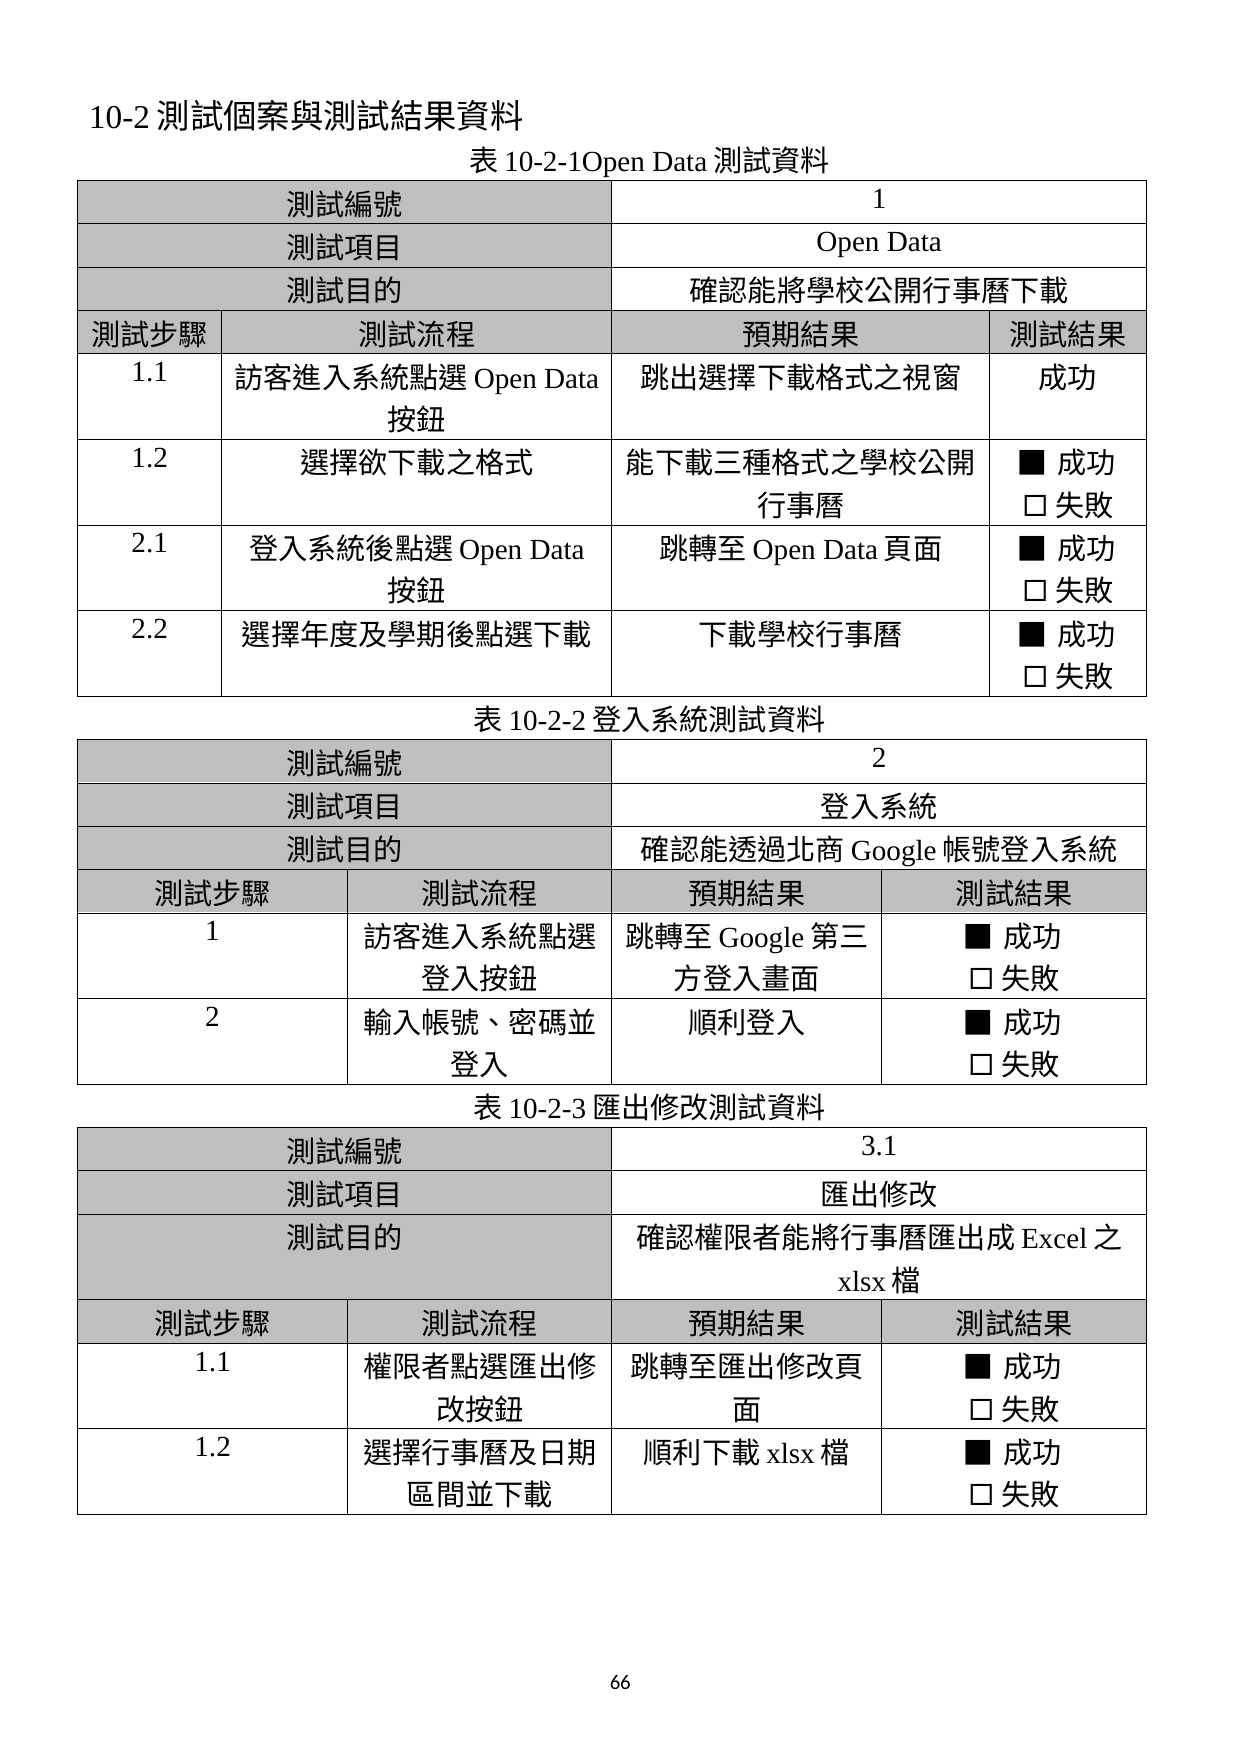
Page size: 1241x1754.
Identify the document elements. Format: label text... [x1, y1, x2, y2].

table_cell 測試結果 [882, 870, 1146, 912]
table_cell 成功 [990, 354, 1146, 439]
table_cell 訪客進入系統點選登入按鈕 [348, 914, 611, 998]
table_cell 2.2 [78, 611, 221, 696]
table_cell 1.2 [78, 440, 221, 524]
table_cell 成功 失敗 [882, 1429, 1146, 1514]
table_cell 測試結果 [990, 311, 1146, 353]
table_cell 2.1 [78, 526, 221, 610]
table_cell 確認權限者能將行事曆匯出成Excel之xlsx檔 [612, 1215, 1146, 1299]
table_cell 登入系統後點選Open Data按鈕 [222, 526, 611, 610]
table_cell 測試步驟 [78, 311, 221, 353]
table_cell 測試步驟 [78, 870, 347, 912]
table_cell 成功 失敗 [990, 611, 1146, 696]
table_cell 選擇年度及學期後點選下載 [222, 611, 611, 696]
table_cell 選擇欲下載之格式 [222, 440, 611, 524]
table_cell 跳轉至Google第三方登入畫面 [612, 914, 881, 998]
table_cell 登入系統 [612, 784, 1146, 826]
table_cell 測試目的 [78, 268, 611, 310]
table_header 測試編號 [78, 1128, 611, 1170]
text 表10-2-1Open Data測試資料 [89, 138, 1152, 180]
table_cell 測試流程 [348, 1300, 611, 1343]
table_cell 跳出選擇下載格式之視窗 [612, 354, 989, 439]
table_cell 測試項目 [78, 784, 611, 826]
table_cell 測試流程 [222, 311, 611, 353]
table_header 3.1 [612, 1128, 1146, 1170]
table_cell 測試目的 [78, 827, 611, 869]
text 表10-2-3匯出修改測試資料 [89, 1085, 1152, 1127]
text 表10-2-2登入系統測試資料 [89, 697, 1152, 739]
table_cell 測試項目 [78, 1171, 611, 1214]
table_cell 輸入帳號、密碼並登入 [348, 999, 611, 1084]
table_cell 選擇行事曆及日期區間並下載 [348, 1429, 611, 1514]
table_cell 測試目的 [78, 1215, 611, 1299]
table_cell 1.1 [78, 354, 221, 439]
table_cell 2 [78, 999, 347, 1084]
table_cell 測試流程 [348, 870, 611, 912]
table_header 1 [612, 181, 1146, 223]
table_cell 測試項目 [78, 224, 611, 267]
table_cell 預期結果 [612, 870, 881, 912]
table_cell 1.1 [78, 1344, 347, 1428]
text 10-2測試個案與測試結果資料 [89, 89, 1152, 138]
table_header 測試編號 [78, 740, 611, 782]
table_cell 1.2 [78, 1429, 347, 1514]
table_cell 權限者點選匯出修改按鈕 [348, 1344, 611, 1428]
table_cell 成功 失敗 [990, 440, 1146, 524]
table_cell 順利下載xlsx檔 [612, 1429, 881, 1514]
table_cell 匯出修改 [612, 1171, 1146, 1214]
table_cell 成功 失敗 [882, 1344, 1146, 1428]
table_cell 測試步驟 [78, 1300, 347, 1343]
table_header 2 [612, 740, 1146, 782]
table_cell 成功 失敗 [990, 526, 1146, 610]
table_cell 下載學校行事曆 [612, 611, 989, 696]
table_cell 預期結果 [612, 311, 989, 353]
table_cell 預期結果 [612, 1300, 881, 1343]
table_cell 能下載三種格式之學校公開行事曆 [612, 440, 989, 524]
table_header 測試編號 [78, 181, 611, 223]
table_cell 1 [78, 914, 347, 998]
table_cell 確認能將學校公開行事曆下載 [612, 268, 1146, 310]
table_cell 跳轉至匯出修改頁面 [612, 1344, 881, 1428]
table_cell Open Data [612, 224, 1146, 267]
table_cell 訪客進入系統點選Open Data按鈕 [222, 354, 611, 439]
table_cell 確認能透過北商Google帳號登入系統 [612, 827, 1146, 869]
table_cell 成功 失敗 [882, 914, 1146, 998]
table_cell 順利登入 [612, 999, 881, 1084]
table_cell 成功 失敗 [882, 999, 1146, 1084]
table_cell 測試結果 [882, 1300, 1146, 1343]
table_cell 跳轉至Open Data頁面 [612, 526, 989, 610]
